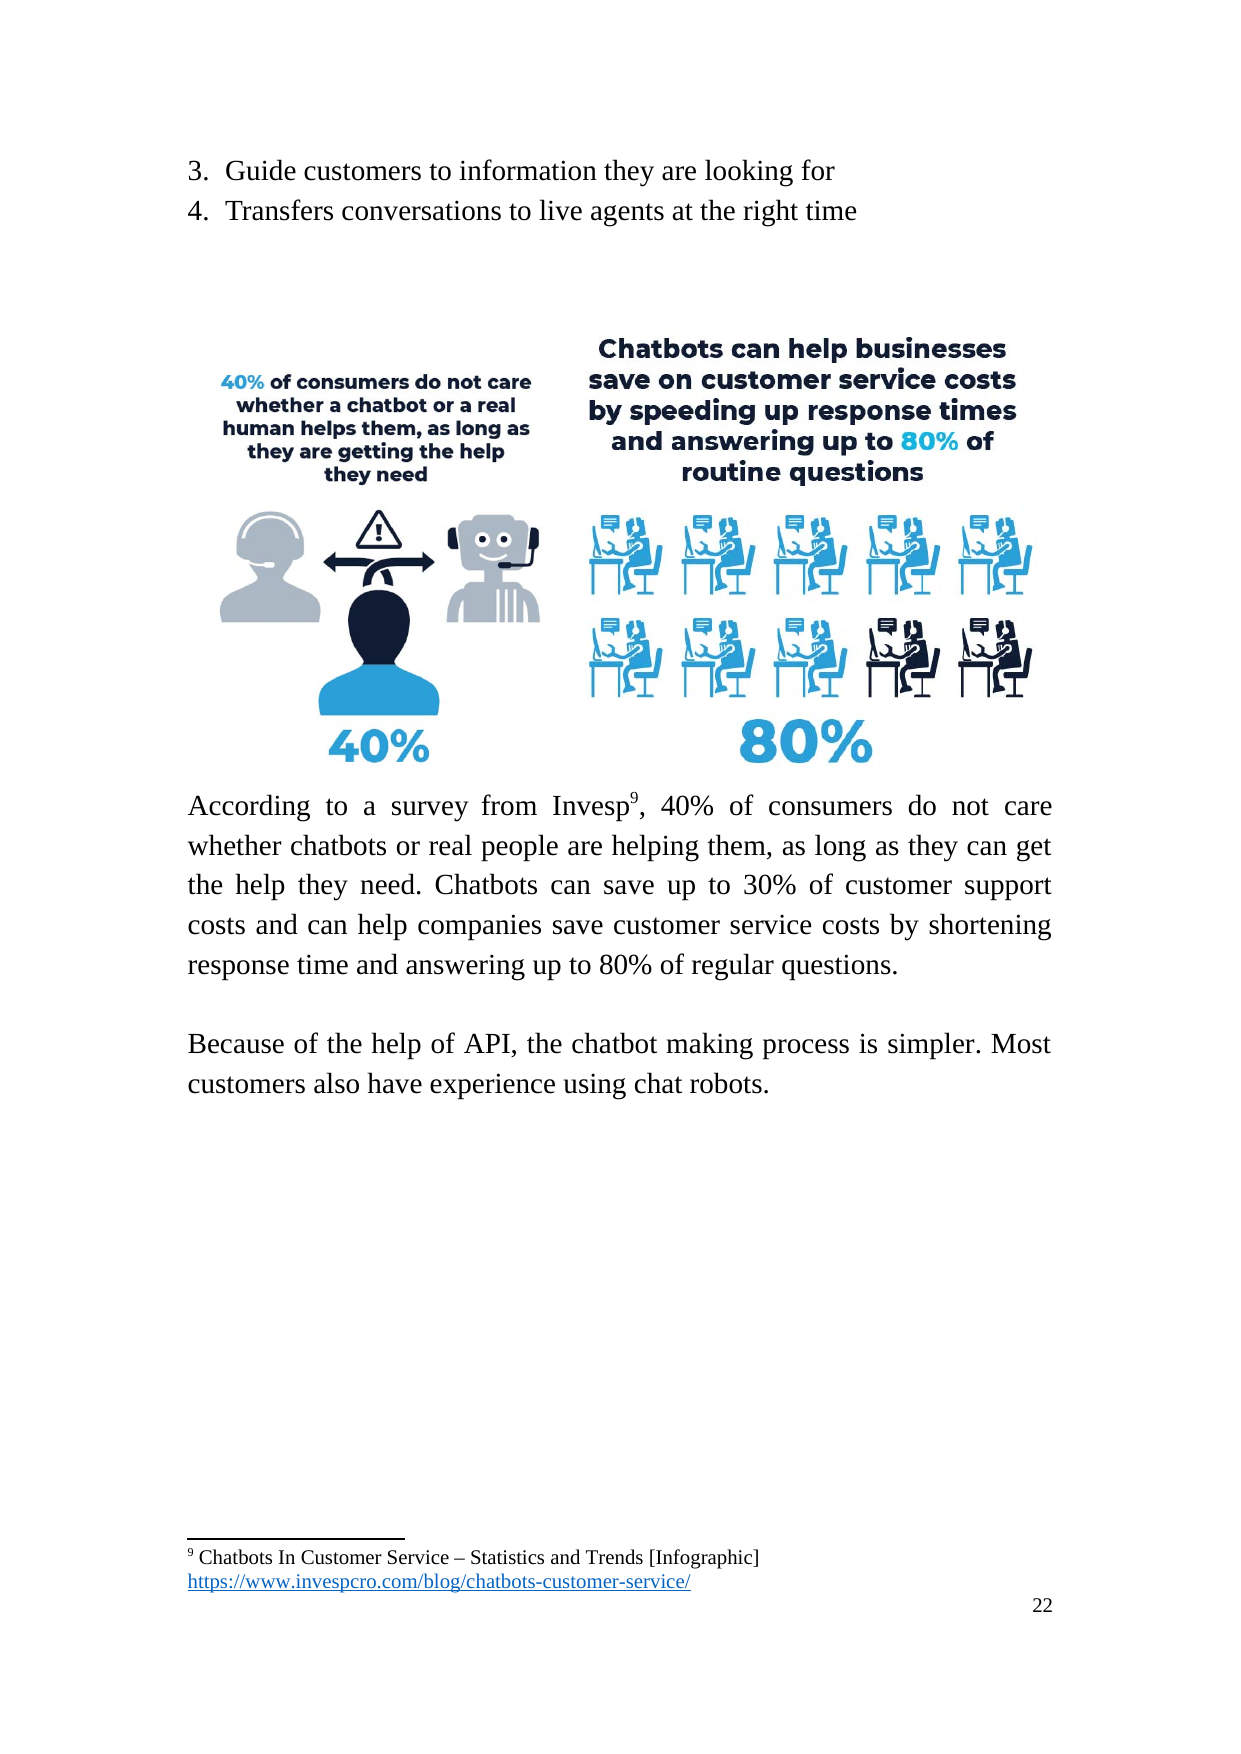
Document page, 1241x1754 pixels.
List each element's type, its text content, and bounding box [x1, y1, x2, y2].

list Transfers conversations to live agents at the right time [187, 190, 1053, 229]
picture [566, 326, 1047, 768]
text According to a survey from Invesp, 40% of consumers do not care whether chatbots or real people are helping them, as long as they can get the help they need. Chatbots can save up to 30% of customer support costs and can help companies save customer service costs by shortening response time and answering up to 80% of regular questions. [187, 785, 1053, 983]
picture [187, 365, 560, 768]
list Guide customers to information they are looking for [187, 150, 1053, 190]
text Because of the help of API, the chatbot making process is simpler. Most customers also have experience using chat robots. [187, 1023, 1053, 1102]
